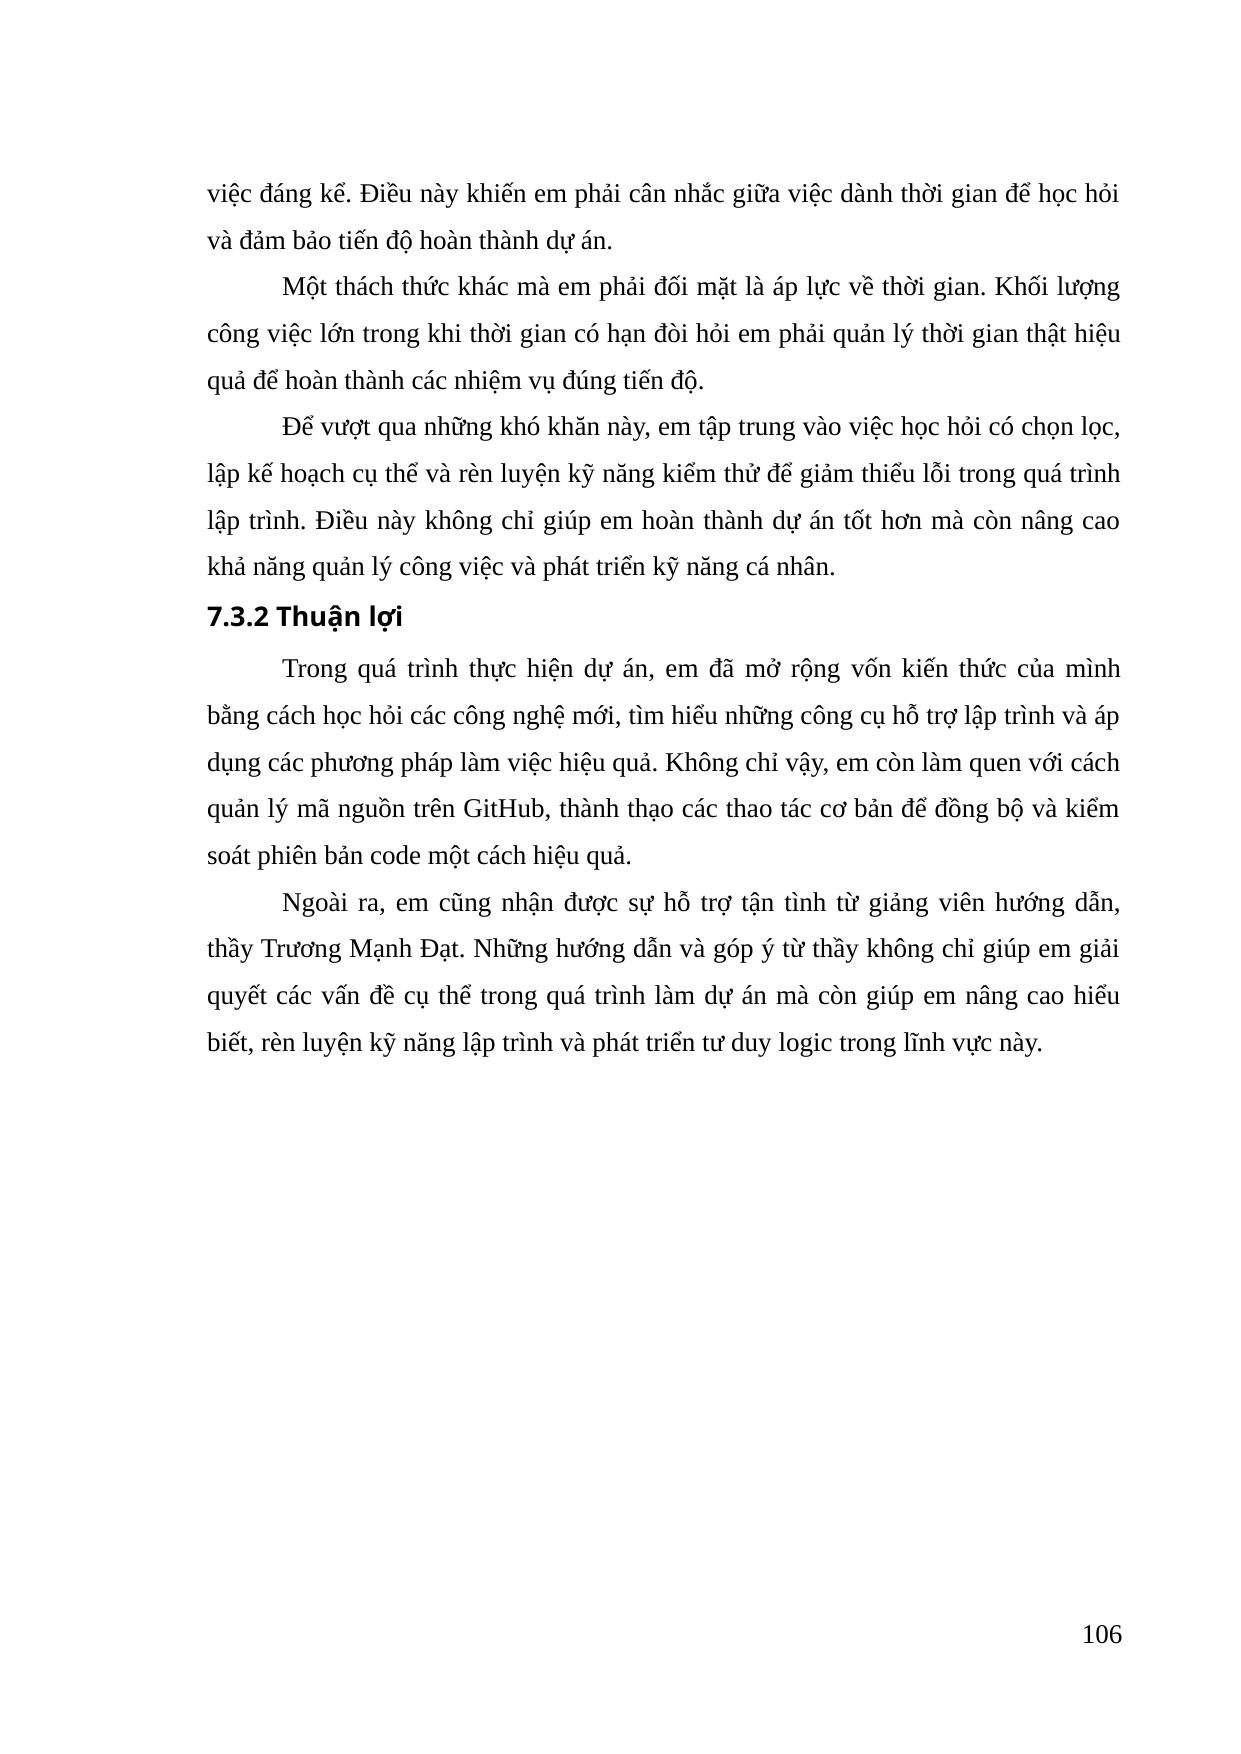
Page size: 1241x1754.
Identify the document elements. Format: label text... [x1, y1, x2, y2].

text Ngoài ra, em cũng nhận được sự hỗ trợ tận tình từ giảng viên hướng dẫn, thầy Trương Mạnh Đạt. Những hướng dẫn và góp ý từ thầy không chỉ giúp em giải quyết các vấn đề cụ thể trong quá trình làm dự án mà còn giúp em nâng cao hiểu biết, rèn luyện kỹ năng lập trình và phát triển tư duy logic trong lĩnh vực này. [207, 886, 1122, 1057]
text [207, 177, 1122, 255]
subtitle Thuận lợi [207, 597, 1122, 634]
text Một thách thức khác mà em phải đối mặt là áp lực về thời gian. Khối lượng công việc lớn trong khi thời gian có hạn đòi hỏi em phải quản lý thời gian thật hiệu quả để hoàn thành các nhiệm vụ đúng tiến độ. [207, 271, 1122, 395]
text Trong quá trình thực hiện dự án, em đã mở rộng vốn kiến thức của mình bằng cách học hỏi các công nghệ mới, tìm hiểu những công cụ hỗ trợ lập trình và áp dụng các phương pháp làm việc hiệu quả. Không chỉ vậy, em còn làm quen với cách quản lý mã nguồn trên GitHub, thành thạo các thao tác cơ bản để đồng bộ và kiểm soát phiên bản code một cách hiệu quả. [207, 652, 1122, 870]
text Để vượt qua những khó khăn này, em tập trung vào việc học hỏi có chọn lọc, lập kế hoạch cụ thể và rèn luyện kỹ năng kiểm thử để giảm thiểu lỗi trong quá trình lập trình. Điều này không chỉ giúp em hoàn thành dự án tốt hơn mà còn nâng cao khả năng quản lý công việc và phát triển kỹ năng cá nhân. [207, 411, 1122, 582]
